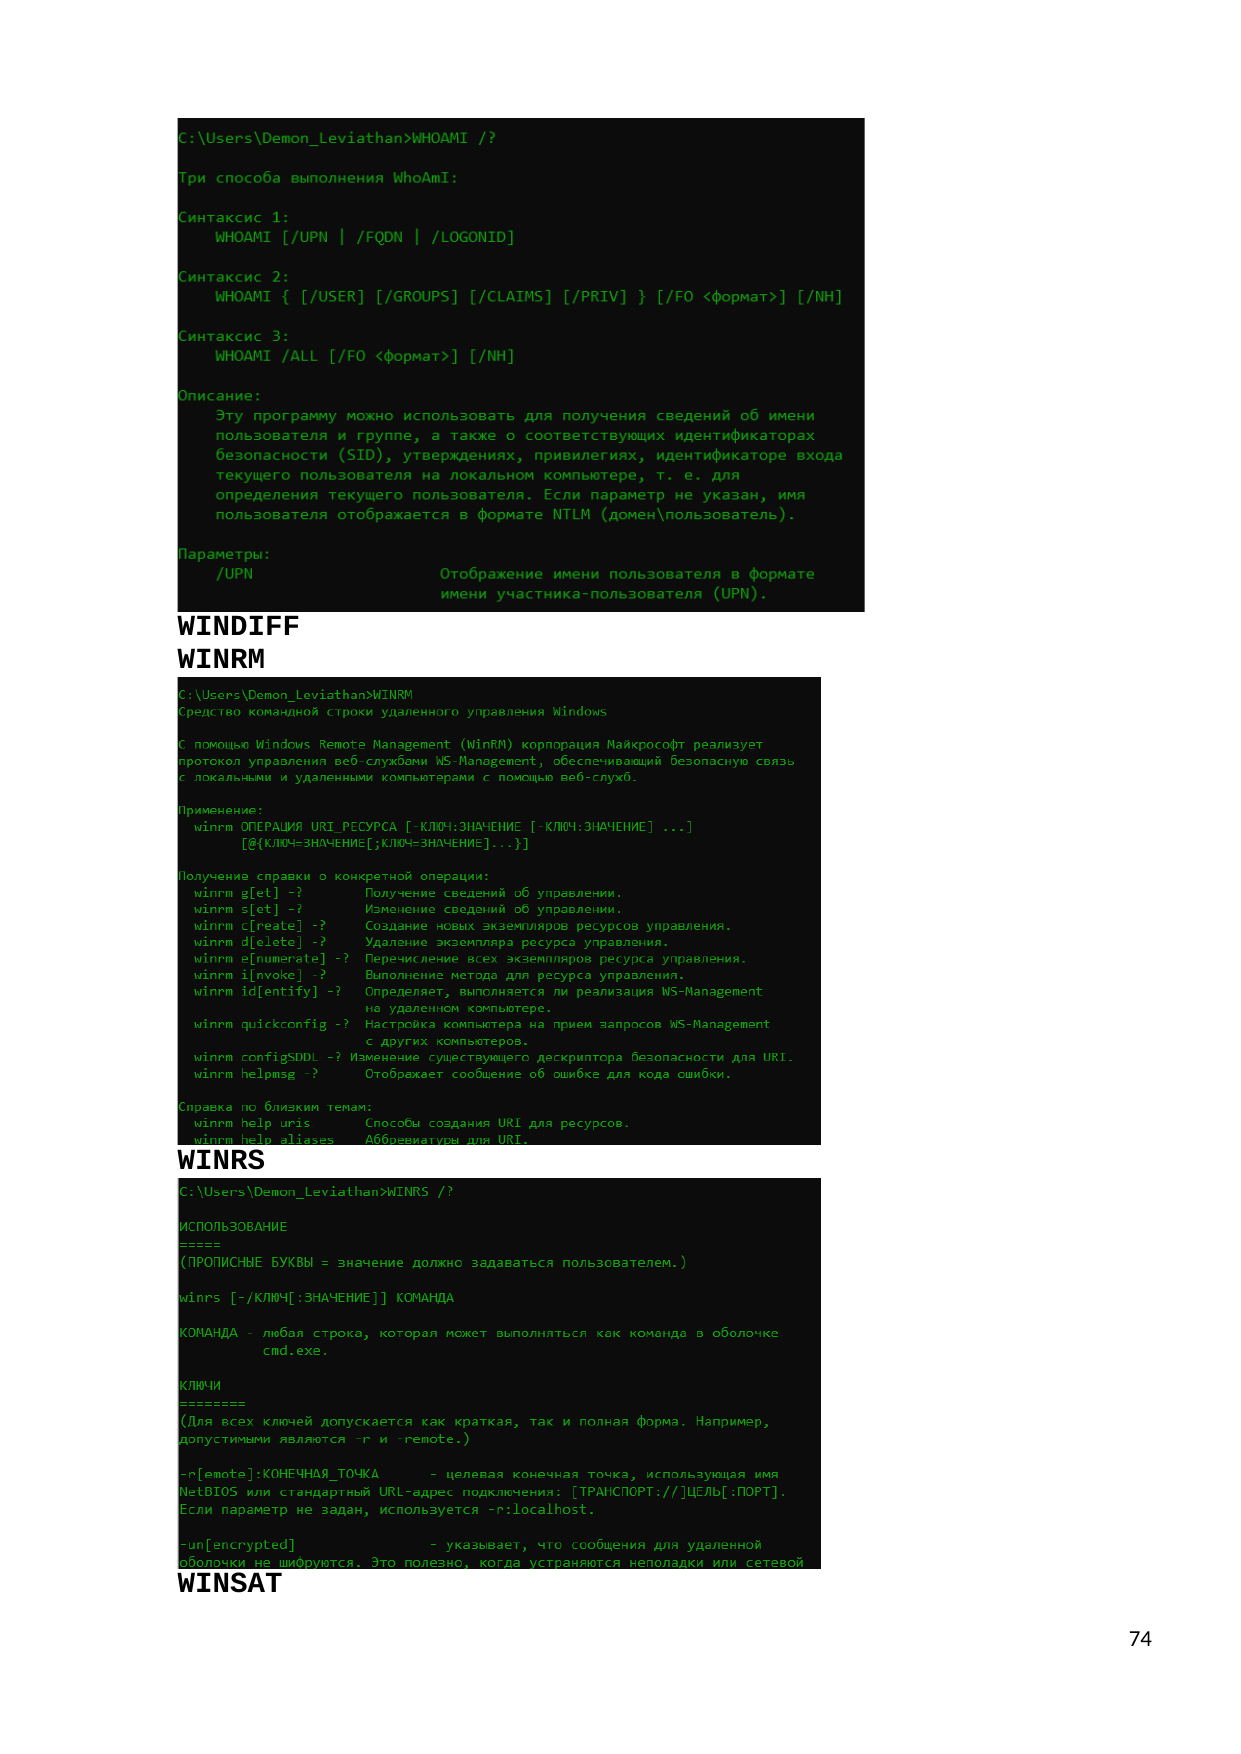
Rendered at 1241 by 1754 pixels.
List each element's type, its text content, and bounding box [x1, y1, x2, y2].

picture [177, 677, 821, 1145]
picture [177, 118, 865, 612]
picture [177, 1178, 821, 1569]
